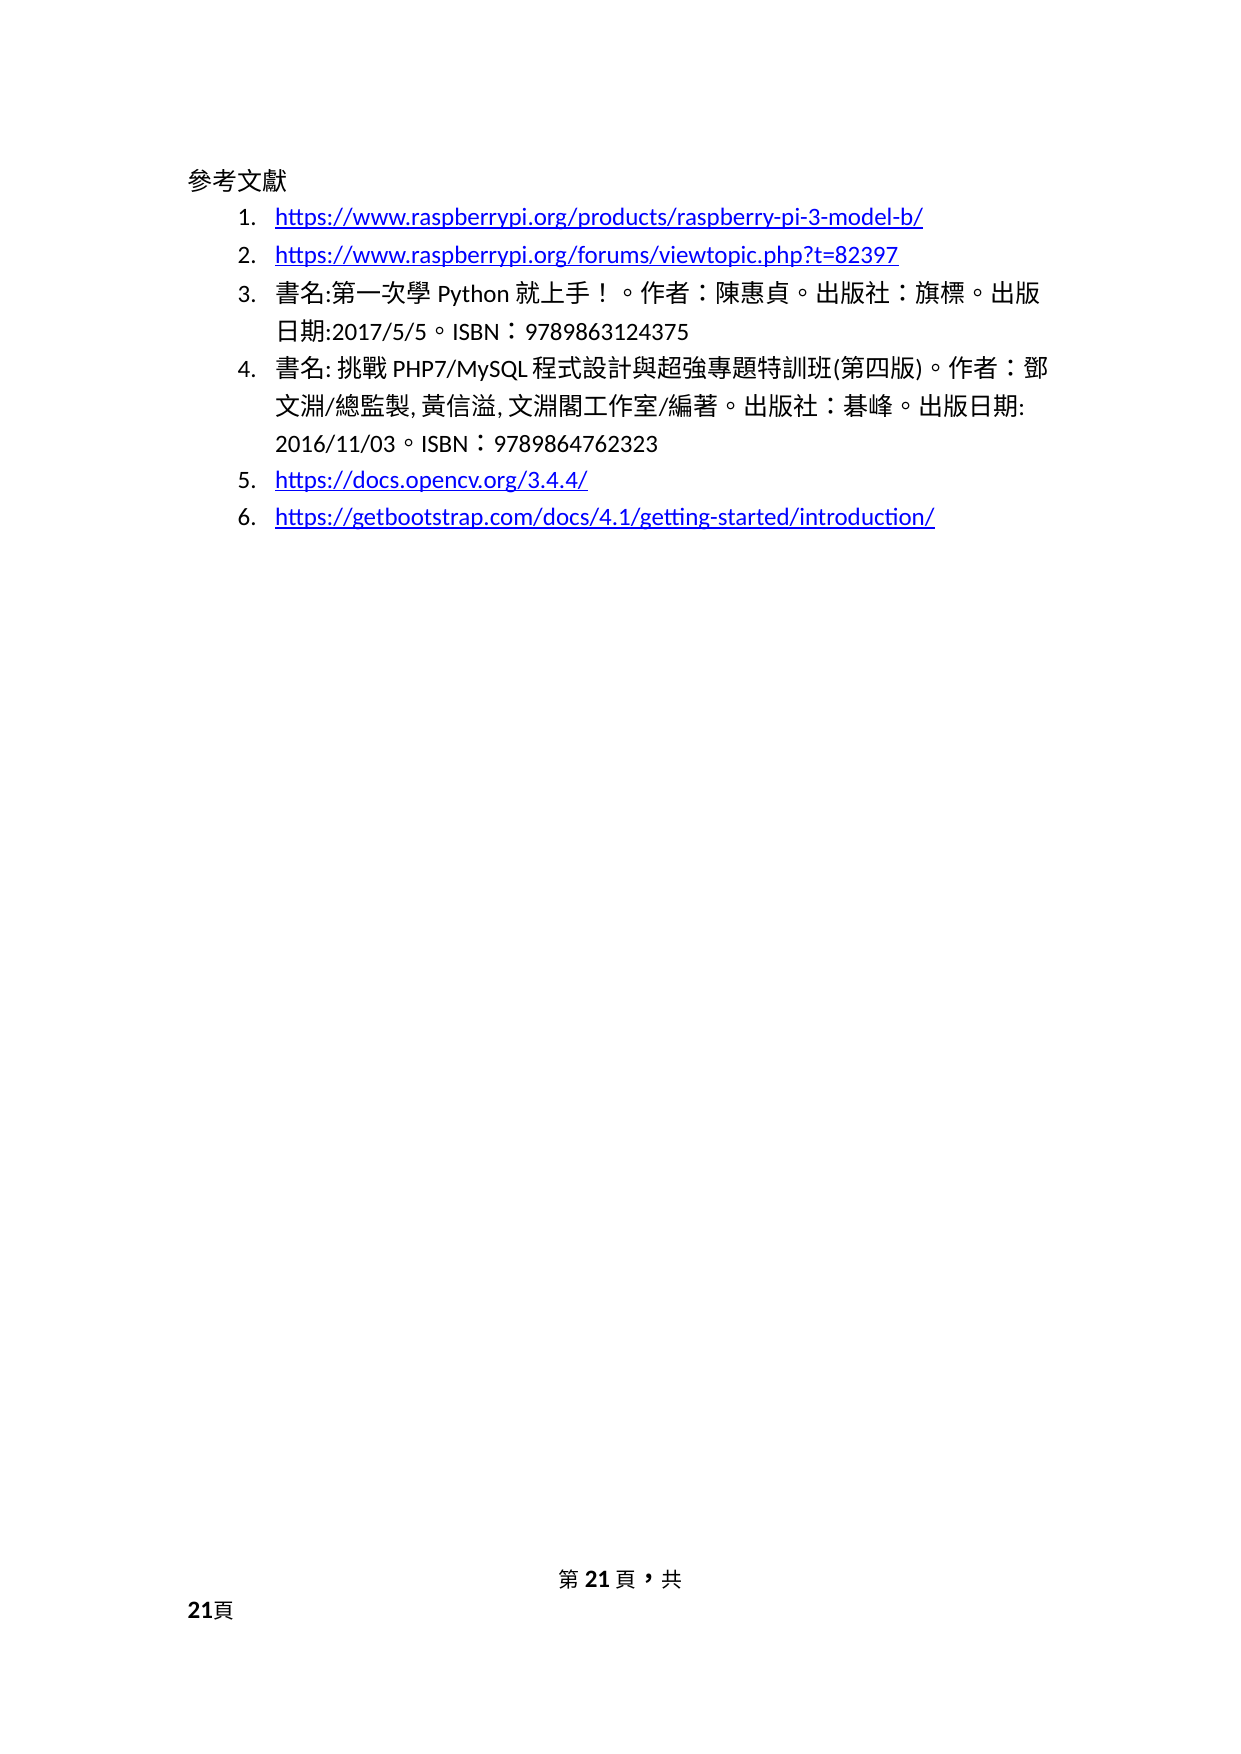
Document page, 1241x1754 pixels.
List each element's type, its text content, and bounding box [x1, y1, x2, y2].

list https://www.raspberrypi.org/forums/viewtopic.php?t=82397 [237, 235, 1053, 273]
list https://docs.opencv.org/3.4.4/ [237, 460, 1053, 498]
list https://getbootstrap.com/docs/4.1/getting-started/introduction/ [237, 498, 1053, 535]
list 參考文獻 [187, 160, 1053, 198]
list 書名:第一次學 Python 就上手！。作者：陳惠貞。出版社：旗標。出版日期:2017/5/5。ISBN：9789863124375 [237, 273, 1053, 348]
list https://www.raspberrypi.org/products/raspberry-pi-3-model-b/ [237, 198, 1053, 235]
list 書名: 挑戰PHP7/MySQL程式設計與超強專題特訓班(第四版)。作者：鄧文淵/總監製, 黃信溢, 文淵閣工作室/編著。出版社：碁峰。出版日期: 2016/11/03。ISBN：9789864762323 [237, 348, 1053, 460]
